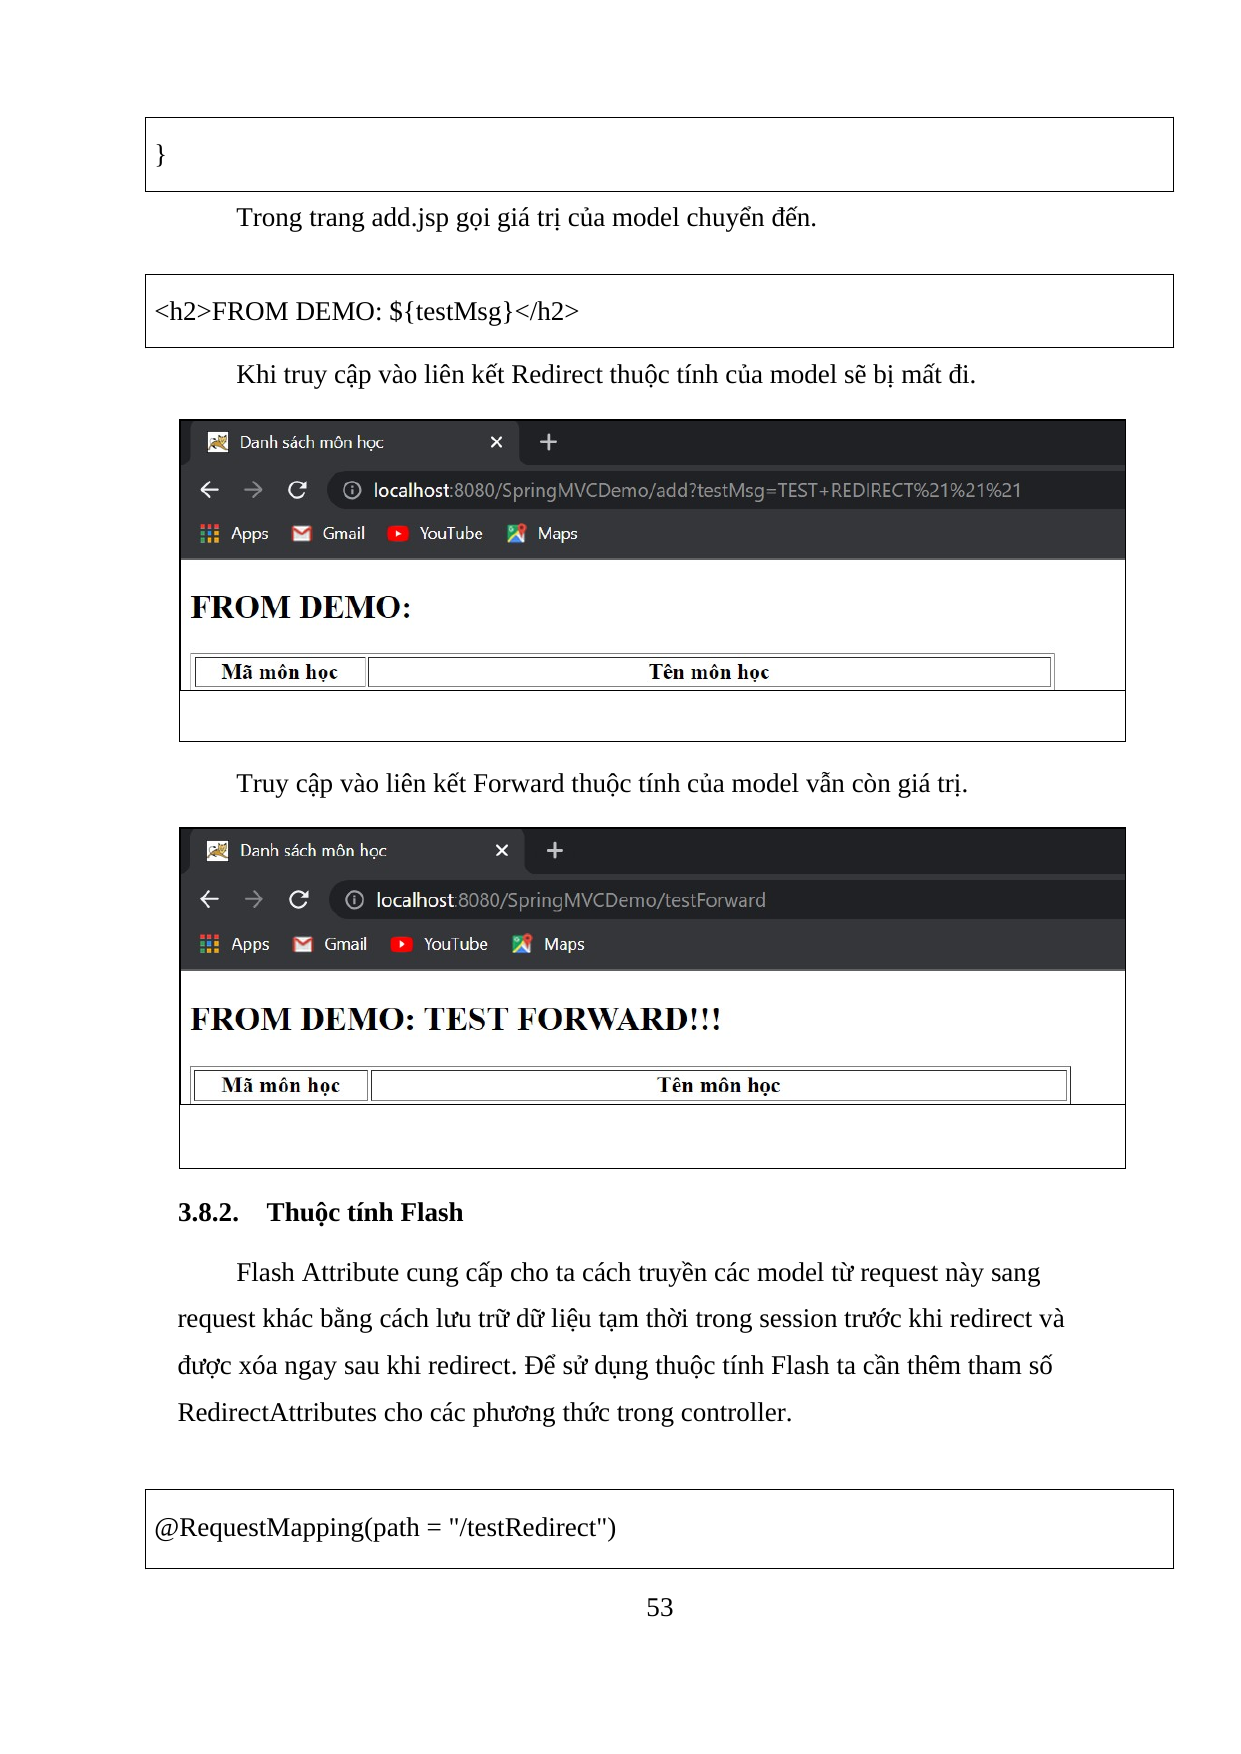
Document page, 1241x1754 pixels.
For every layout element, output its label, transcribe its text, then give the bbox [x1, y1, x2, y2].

text <h2>FROM DEMO: ${testMsg}</h2> [146, 275, 1173, 347]
picture [181, 421, 1125, 690]
text Khi truy cập vào liên kết Redirect thuộc tính của model sẽ bị mất đi. [236, 358, 1165, 389]
text } [146, 118, 1173, 191]
text @RequestMapping(path = "/testRedirect") [146, 1490, 1173, 1542]
picture [181, 829, 1125, 836]
text Flash Attribute cung cấp cho ta cách truyền các model từ request này sang request khác bằng cách lưu trữ dữ liệu tạm thời trong session trước khi redirect và được xóa ngay sau khi redirect. Để sử dụng thuộc tính Flash ta cần thêm tham số RedirectAttributes cho các phương thức trong controller. [177, 1256, 1067, 1427]
subtitle Thuộc tính Flash [178, 836, 1165, 1228]
text Trong trang add.jsp gọi giá trị của model chuyển đến. [236, 201, 1165, 233]
